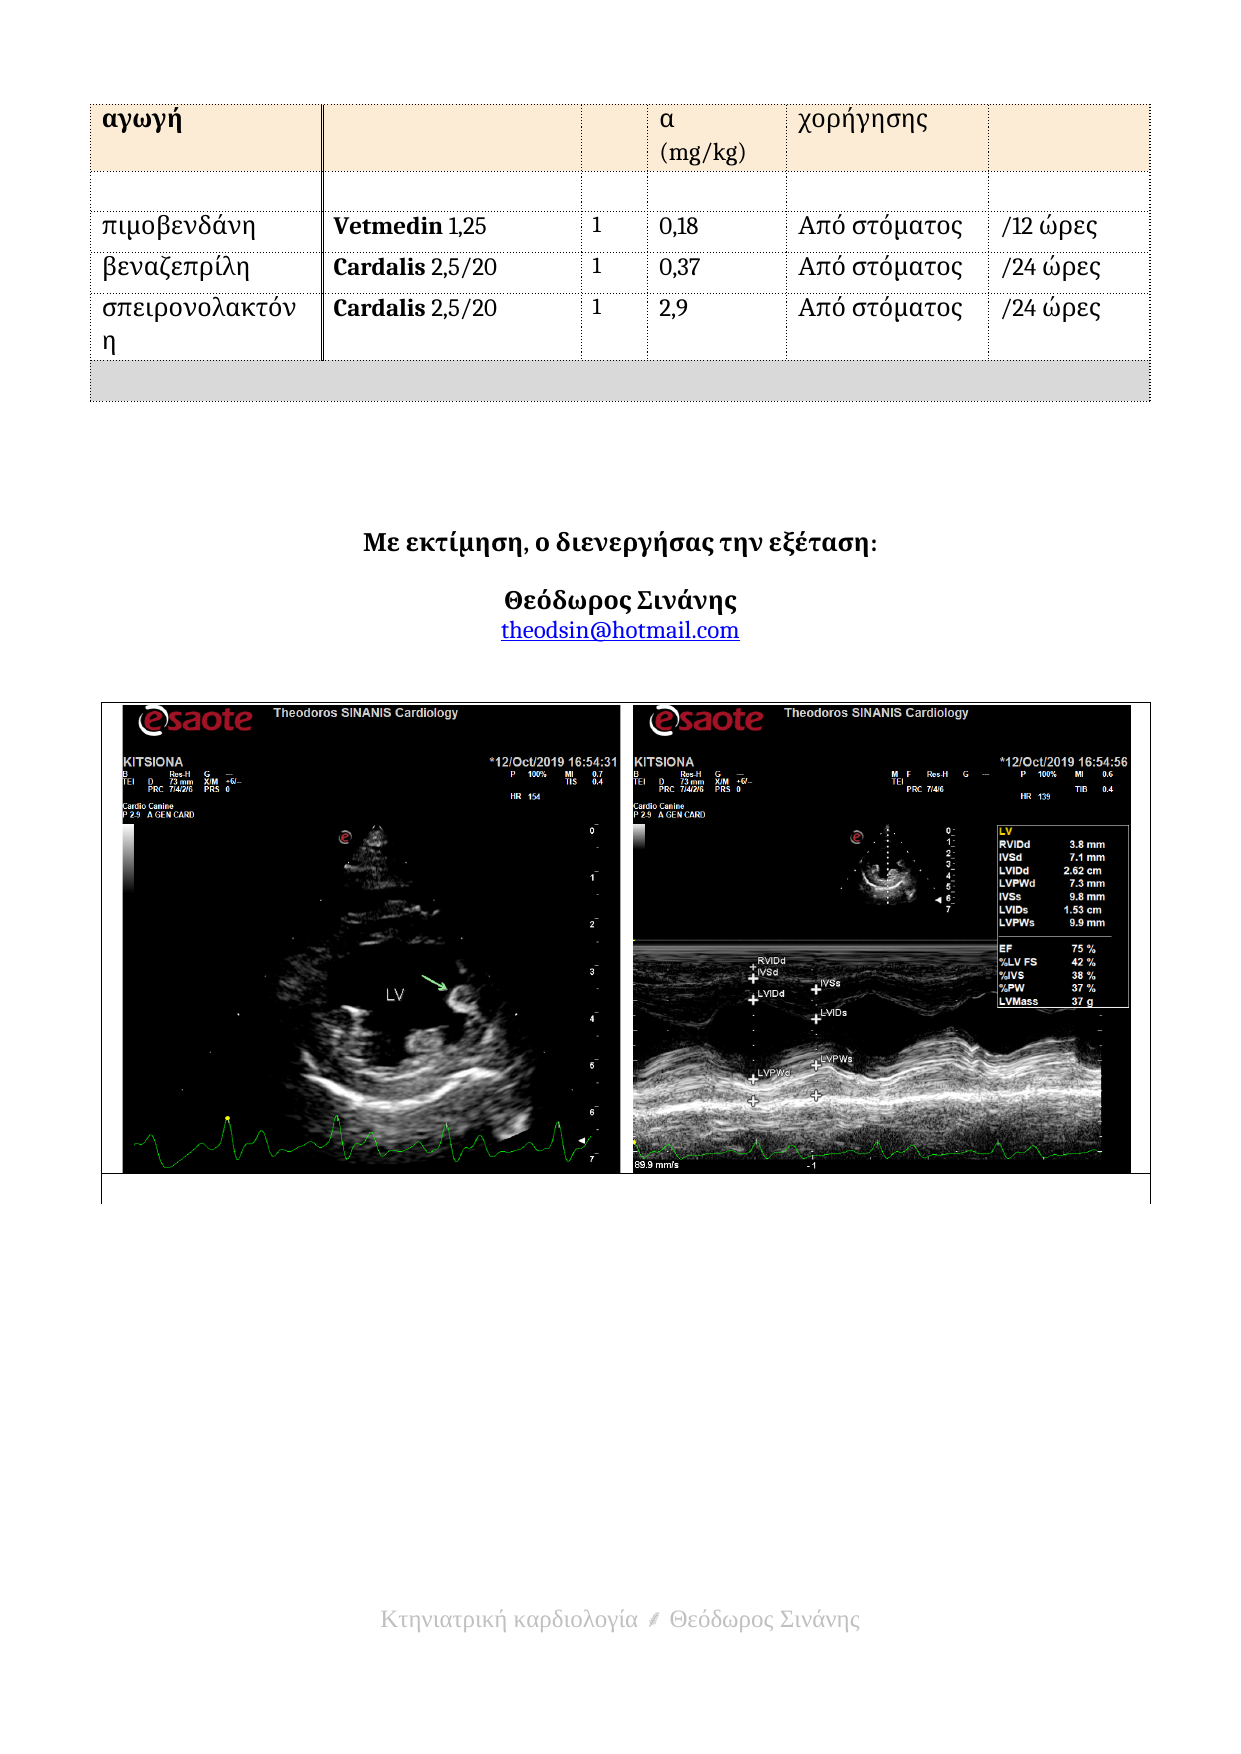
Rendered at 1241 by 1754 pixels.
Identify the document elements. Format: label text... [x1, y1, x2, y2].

table_cell 1 [581, 211, 648, 252]
table_header tab [581, 104, 648, 171]
table_cell 1 [581, 293, 648, 360]
table_cell Vetmedin 1,25 [324, 211, 581, 252]
table_cell [581, 171, 648, 211]
table_header Φαρμακευτική αγωγή [90, 104, 321, 171]
table_header εμπορική ονομασία [324, 104, 581, 171]
table_cell [90, 360, 1150, 401]
table_cell 0,18 [648, 211, 787, 252]
table_cell [90, 171, 321, 211]
table_cell 1 [581, 252, 648, 293]
table_cell 2,9 [648, 293, 787, 360]
table_cell [648, 171, 787, 211]
table_cell [324, 171, 581, 211]
table_cell Cardalis 2,5/20 [324, 293, 581, 360]
table_cell σπειρονολακτόνη [90, 293, 321, 360]
text Θεόδωρος Σινάνης [148, 587, 1092, 616]
table_cell Cardalis 2,5/20 [324, 252, 581, 293]
text Με εκτίμηση, ο διενεργήσας την εξέταση: [148, 529, 1092, 558]
table_cell /24 ώρες [989, 293, 1150, 360]
table_cell Από στόματος [787, 252, 989, 293]
text theodsin@hotmail.com [148, 616, 1092, 644]
picture [122, 705, 621, 1173]
table_cell /24 ώρες [989, 252, 1150, 293]
table_cell /12 ώρες [989, 211, 1150, 252]
table_header οδός χορήγησης [787, 104, 989, 171]
table_cell [787, 171, 989, 211]
table_cell [989, 171, 1150, 211]
picture [633, 705, 1131, 1173]
table_cell βεναζεπρίλη [90, 252, 321, 293]
table_cell πιμοβενδάνη [90, 211, 321, 252]
table_header Δοσολογία (mg/kg) [648, 104, 787, 171]
table_header συχνότητα [989, 104, 1150, 171]
table_cell Από στόματος [787, 293, 989, 360]
table_cell Από στόματος [787, 211, 989, 252]
table_cell 0,37 [648, 252, 787, 293]
